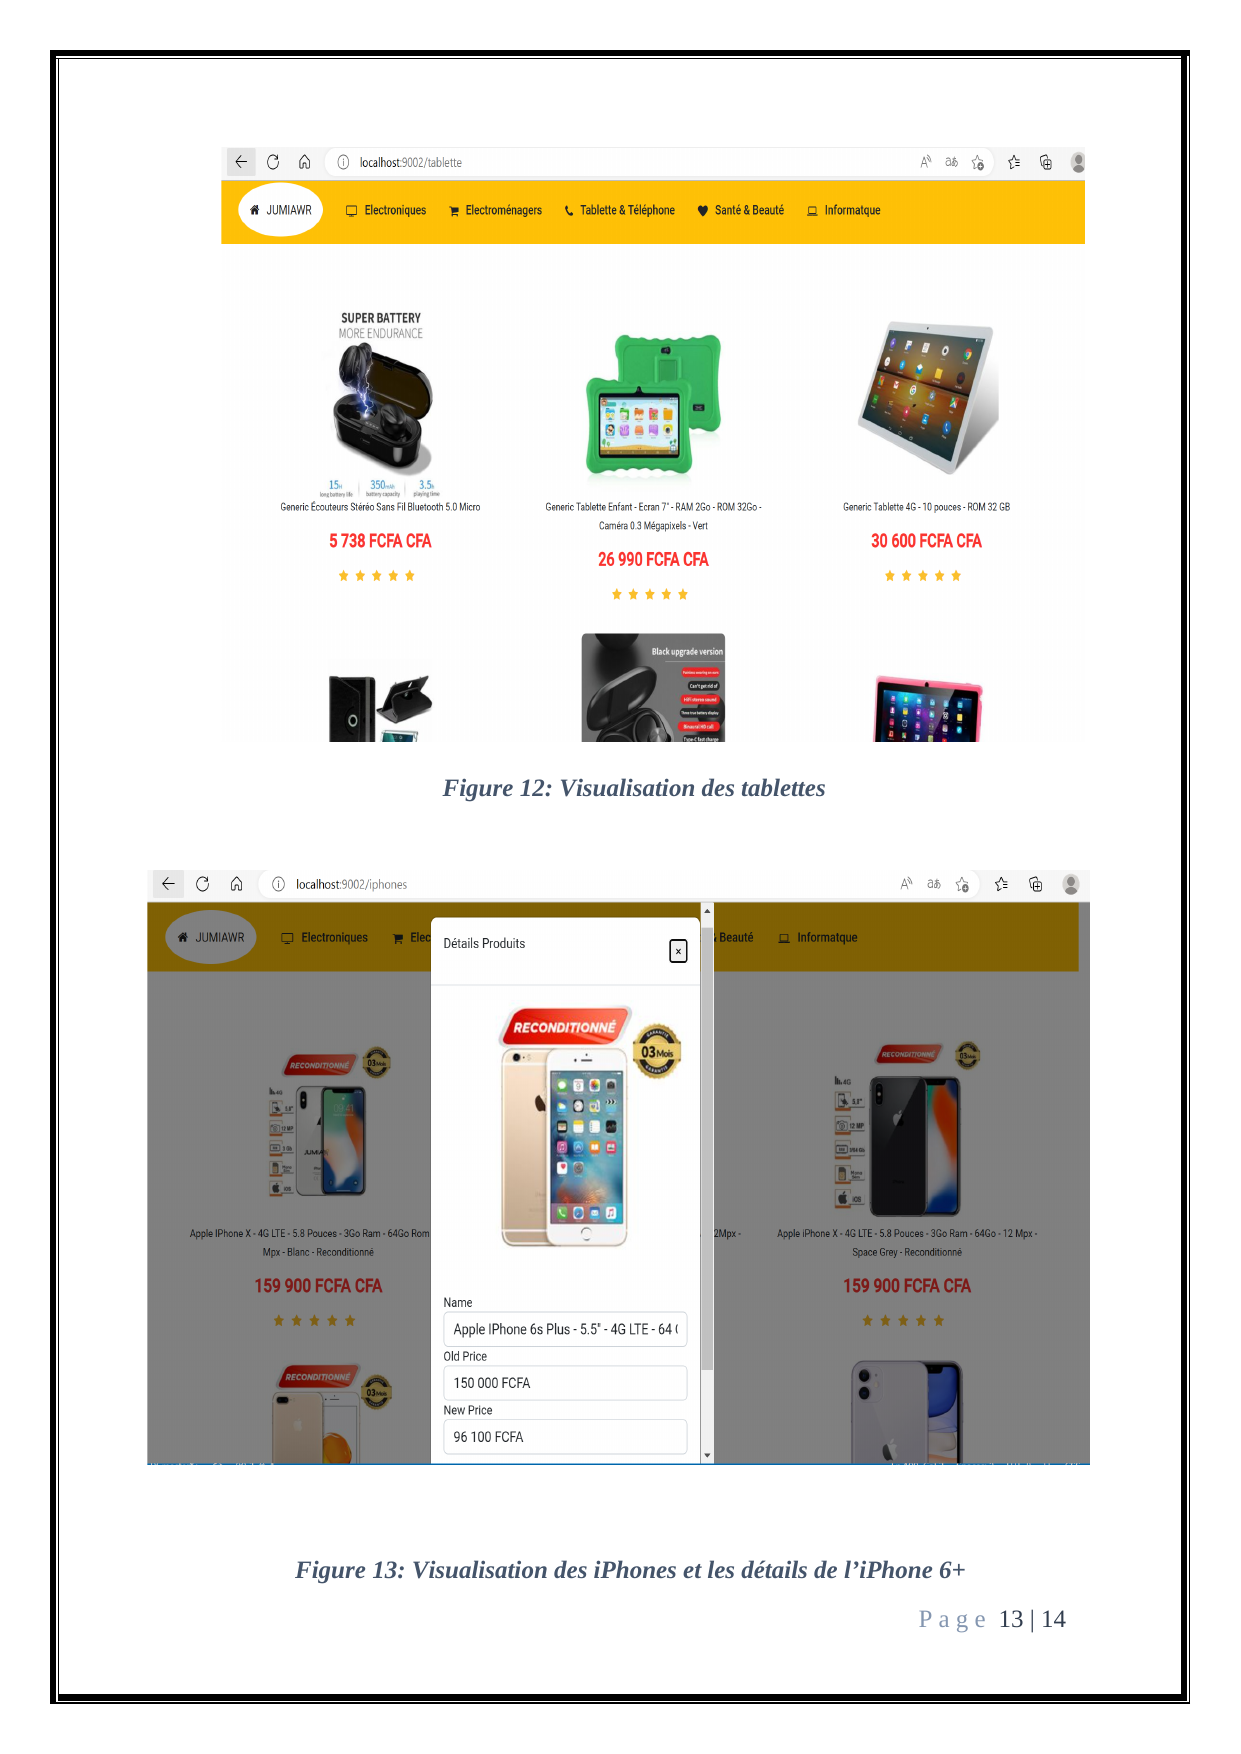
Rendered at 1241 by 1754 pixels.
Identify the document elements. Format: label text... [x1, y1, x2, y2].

picture [221, 147, 1085, 742]
picture [147, 870, 1090, 1465]
text Figure 13: Visualisation des iPhones et les détails de l’iPhone 6+ [221, 1555, 1093, 1584]
text Figure 12: Visualisation des tablettes [369, 773, 1093, 801]
